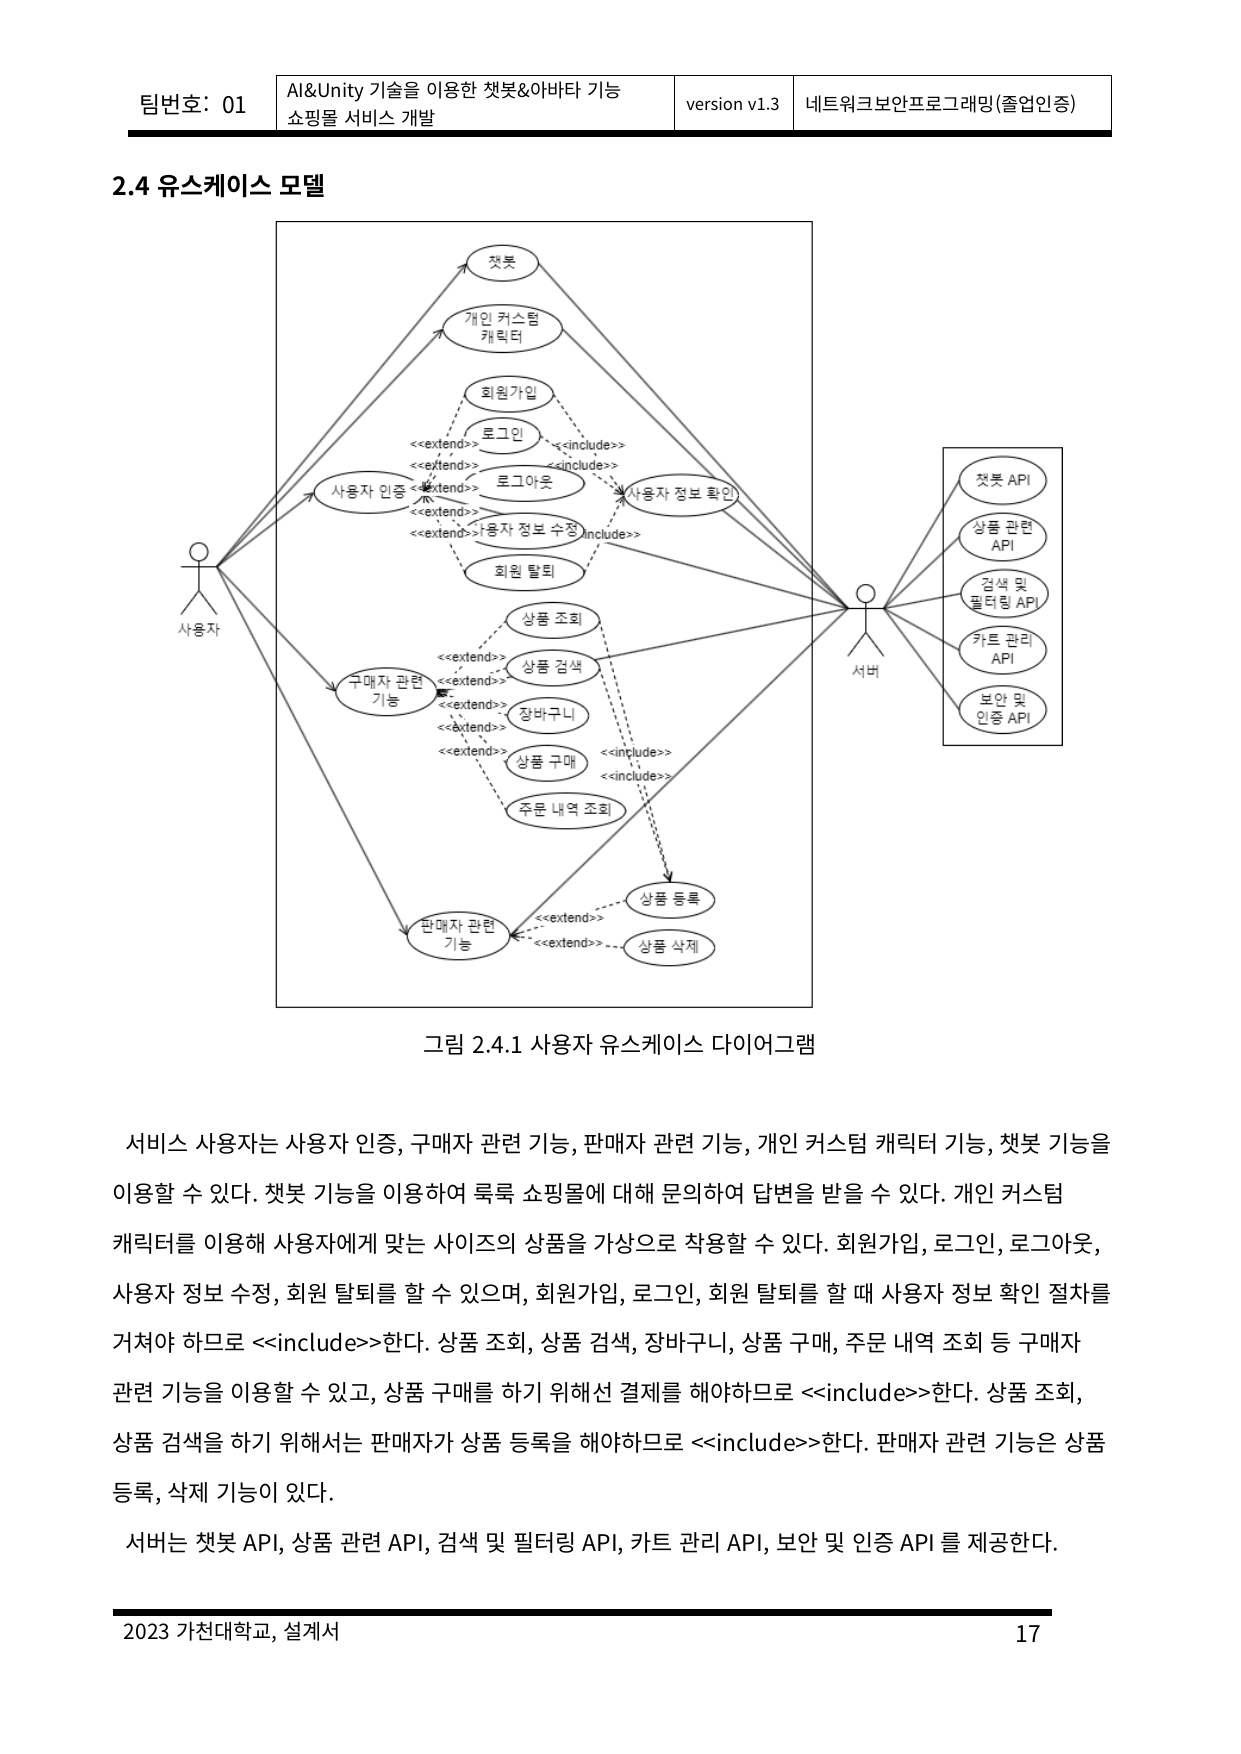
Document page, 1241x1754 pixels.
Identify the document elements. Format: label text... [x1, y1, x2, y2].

text 서버는 챗봇 API, 상품 관련 API, 검색 및 필터링 API, 카트 관리 API, 보안 및 인증 API를 제공한다. [112, 1524, 1128, 1558]
picture [177, 221, 1063, 1014]
text 그림 2.4.1 사용자 유스케이스 다이어그램 [112, 1027, 1128, 1060]
text 서비스 사용자는 사용자 인증, 구매자 관련 기능, 판매자 관련 기능, 개인 커스텀 캐릭터 기능, 챗봇 기능을 이용할 수 있다. 챗봇 기능을 이용하여 룩룩 쇼핑몰에 대해 문의하여 답변을 받을 수 있다. 개인 커스텀 캐릭터를 이용해 사용자에게 맞는 사이즈의 상품을 가상으로 착용할 수 있다. 회원가입, 로그인, 로그아웃, 사용자 정보 수정, 회원 탈퇴를 할 수 있으며, 회원가입, 로그인, 회원 탈퇴를 할 때 사용자 정보 확인 절차를 거쳐야 하므로 <<include>>한다. 상품 조회, 상품 검색, 장바구니, 상품 구매, 주문 내역 조회 등 구매자 관련 기능을 이용할 수 있고, 상품 구매를 하기 위해선 결제를 해야하므로 <<include>>한다. 상품 조회, 상품 검색을 하기 위해서는 판매자가 상품 등록을 해야하므로 <<include>>한다. 판매자 관련 기능은 상품 등록, 삭제 기능이 있다. [112, 1126, 1128, 1508]
text 2.4 유스케이스 모델 [112, 167, 1128, 203]
